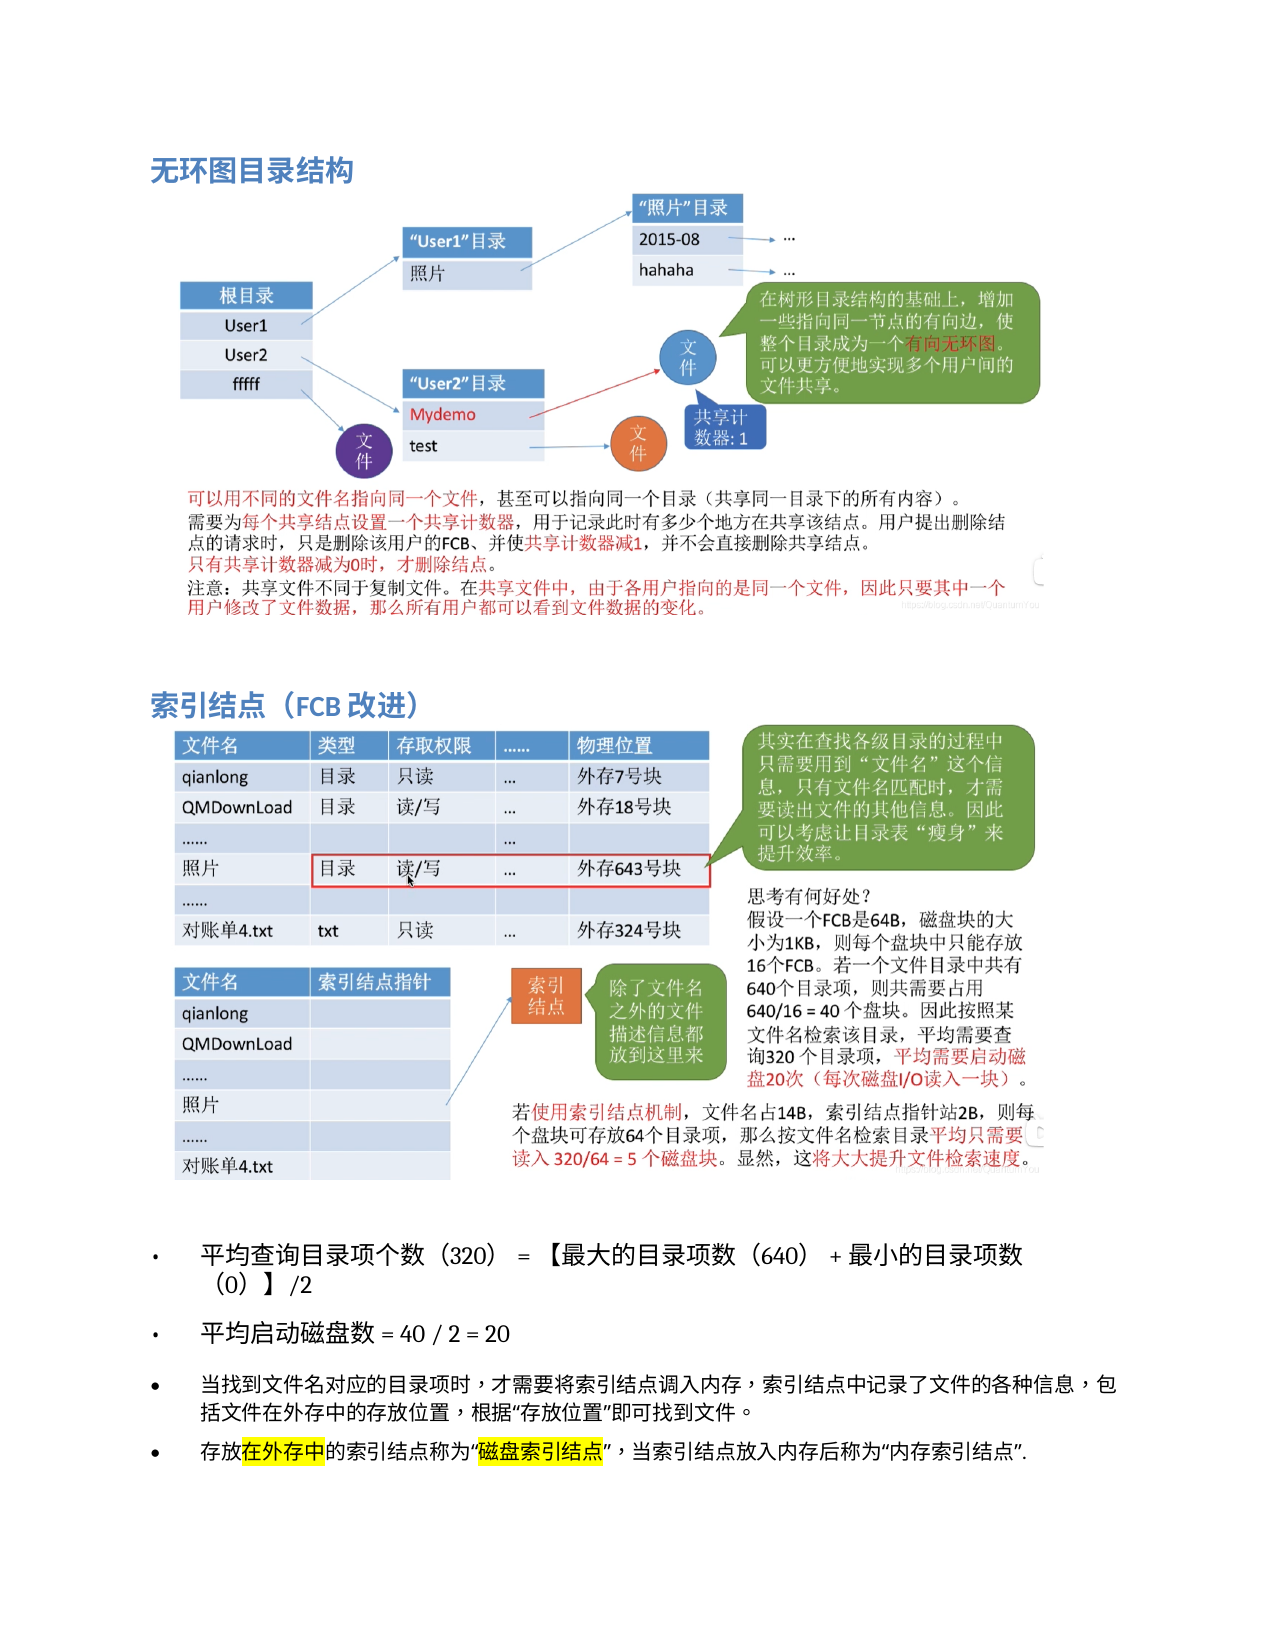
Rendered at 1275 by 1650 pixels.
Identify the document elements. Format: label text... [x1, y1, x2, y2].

subtitle 无环图目录结构 [150, 150, 1125, 190]
picture [168, 189, 1044, 615]
list 平均查询目录项个数（320） = 【最大的目录项数（640） + 最小的目录项数（0）】/2 [150, 1242, 1125, 1299]
list 当找到文件名对应的目录项时，才需要将索引结点调入内存，索引结点中记录了文件的各种信息，包括文件在外存中的存放位置，根据“存放位置”即可找到文件。 [150, 1370, 1125, 1427]
subtitle 索引结点（FCB 改进） [150, 685, 1125, 724]
list 存放在外存中的索引结点称为“磁盘索引结点”，当索引结点放入内存后称为“内存索引结点”. [603, 1437, 1125, 1466]
picture [168, 724, 1044, 1180]
list 平均启动磁盘数 = 40 / 2 = 20 [150, 1320, 1125, 1349]
